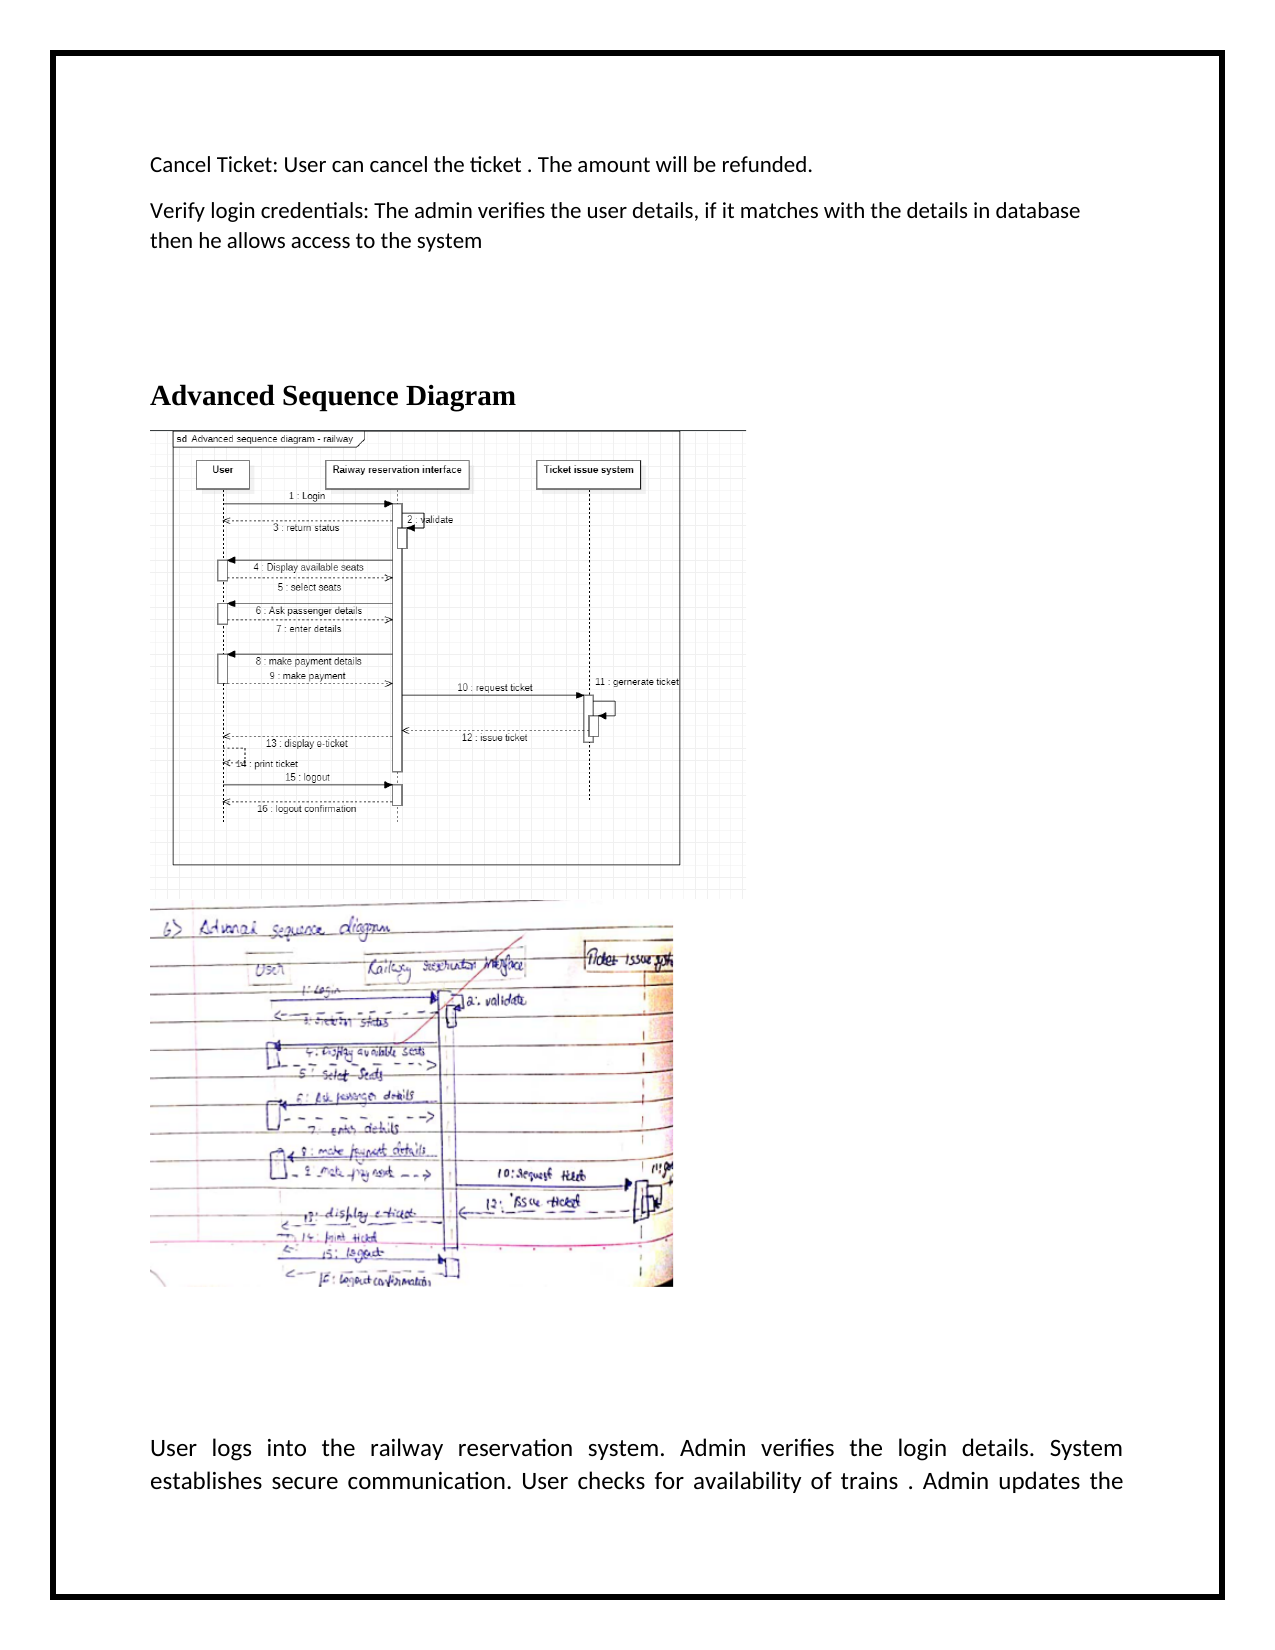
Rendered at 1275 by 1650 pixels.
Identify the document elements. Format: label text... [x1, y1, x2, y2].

text Verify login credentials: The admin verifies the user details, if it matches with the details in database then he allows access to the system [150, 196, 1120, 254]
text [150, 1432, 1125, 1496]
picture [150, 430, 747, 899]
text Cancel Ticket: User can cancel the ticket . The amount will be refunded. [150, 150, 1120, 178]
picture [150, 900, 674, 1320]
text Advanced Sequence Diagram [150, 378, 1125, 412]
